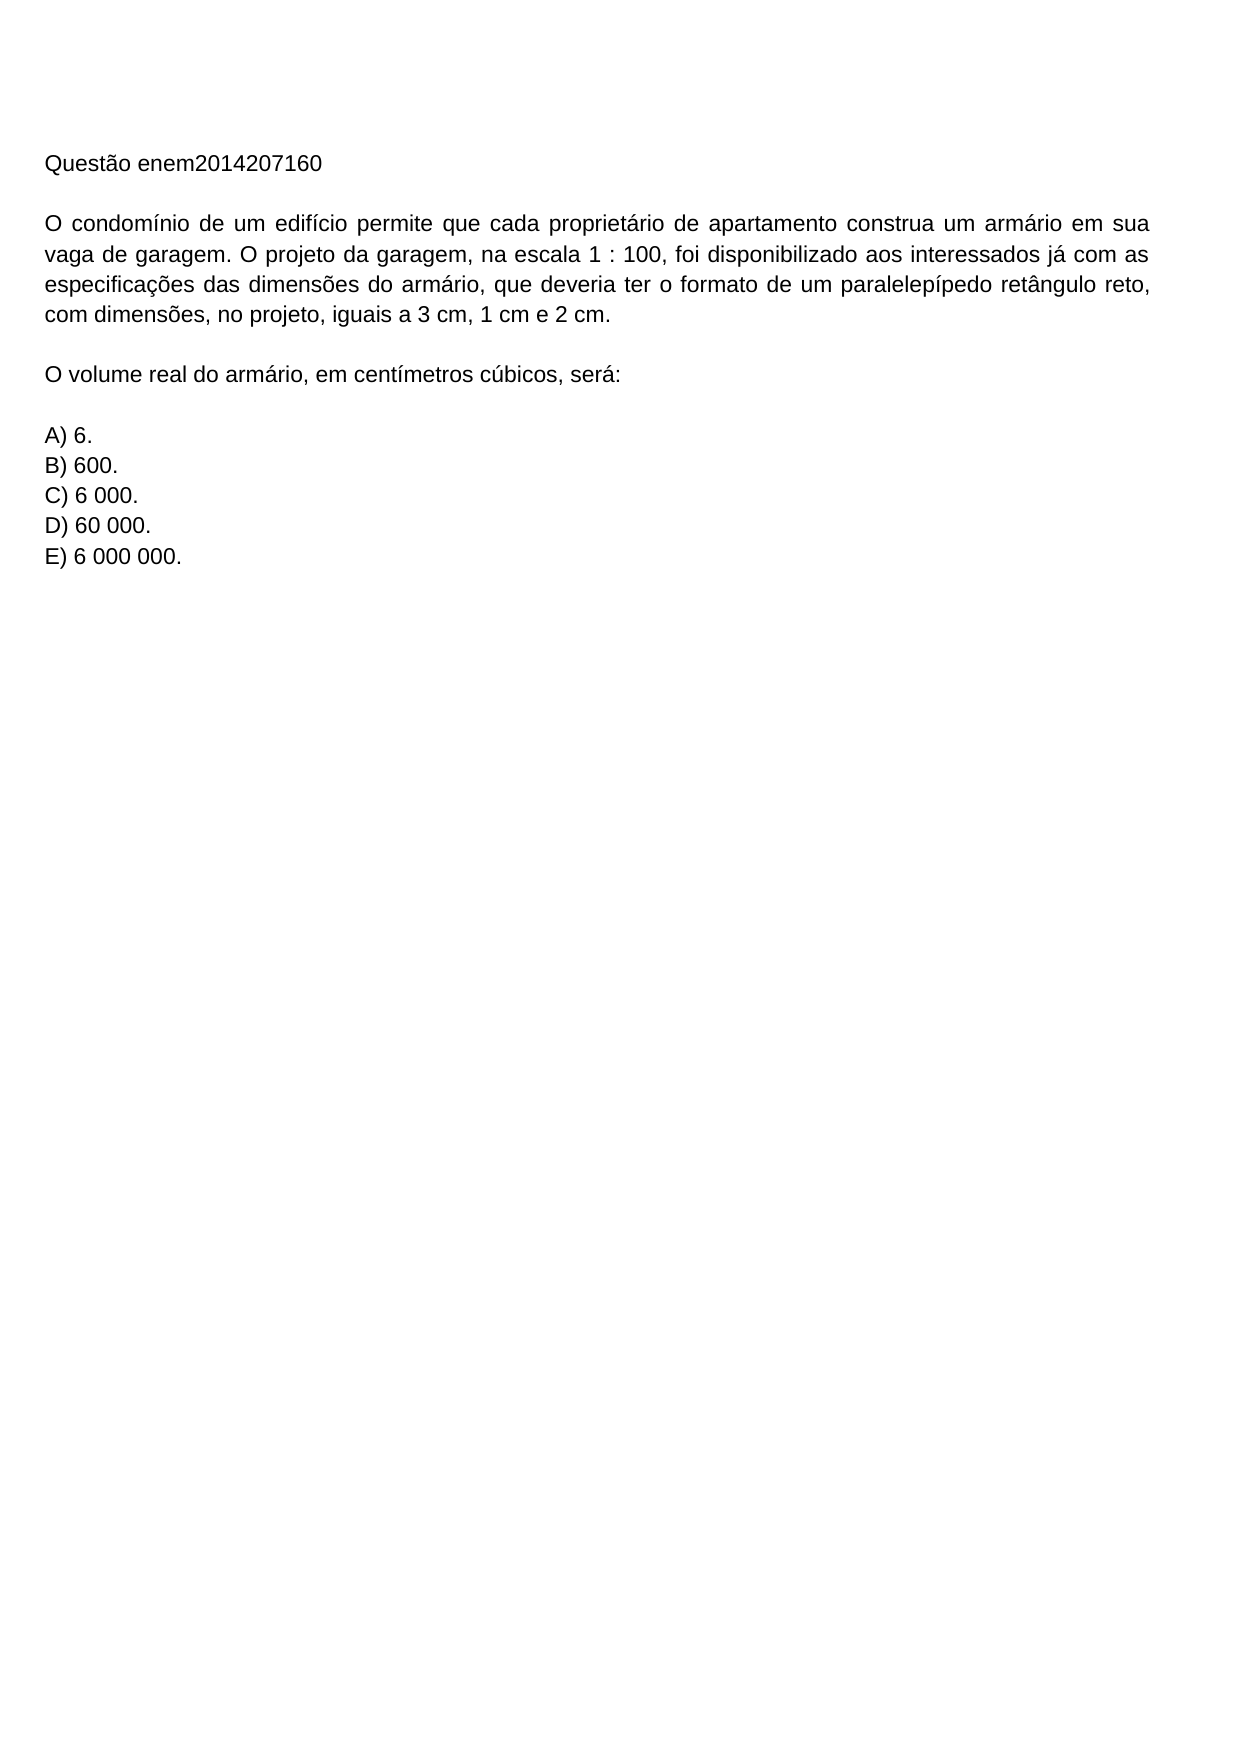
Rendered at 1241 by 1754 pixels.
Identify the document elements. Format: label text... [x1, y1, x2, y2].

text C) 6 000. [44, 482, 1151, 509]
text B) 600. [44, 452, 1151, 478]
text D) 60 000. [44, 512, 1151, 539]
text A) 6. [44, 422, 1151, 448]
text Questão enem2014207160 [44, 150, 1151, 176]
text O condomínio de um edifício permite que cada proprietário de apartamento construa um armário em sua vaga de garagem. O projeto da garagem, na escala 1 : 100, foi disponibilizado aos interessados já com as especificações das dimensões do armário, que deveria ter o formato de um paralelepípedo retângulo reto, com dimensões, no projeto, iguais a 3 cm, 1 cm e 2 cm. [44, 210, 1151, 327]
text O volume real do armário, em centímetros cúbicos, será: [44, 361, 1151, 388]
text E) 6 000 000. [44, 543, 1151, 569]
